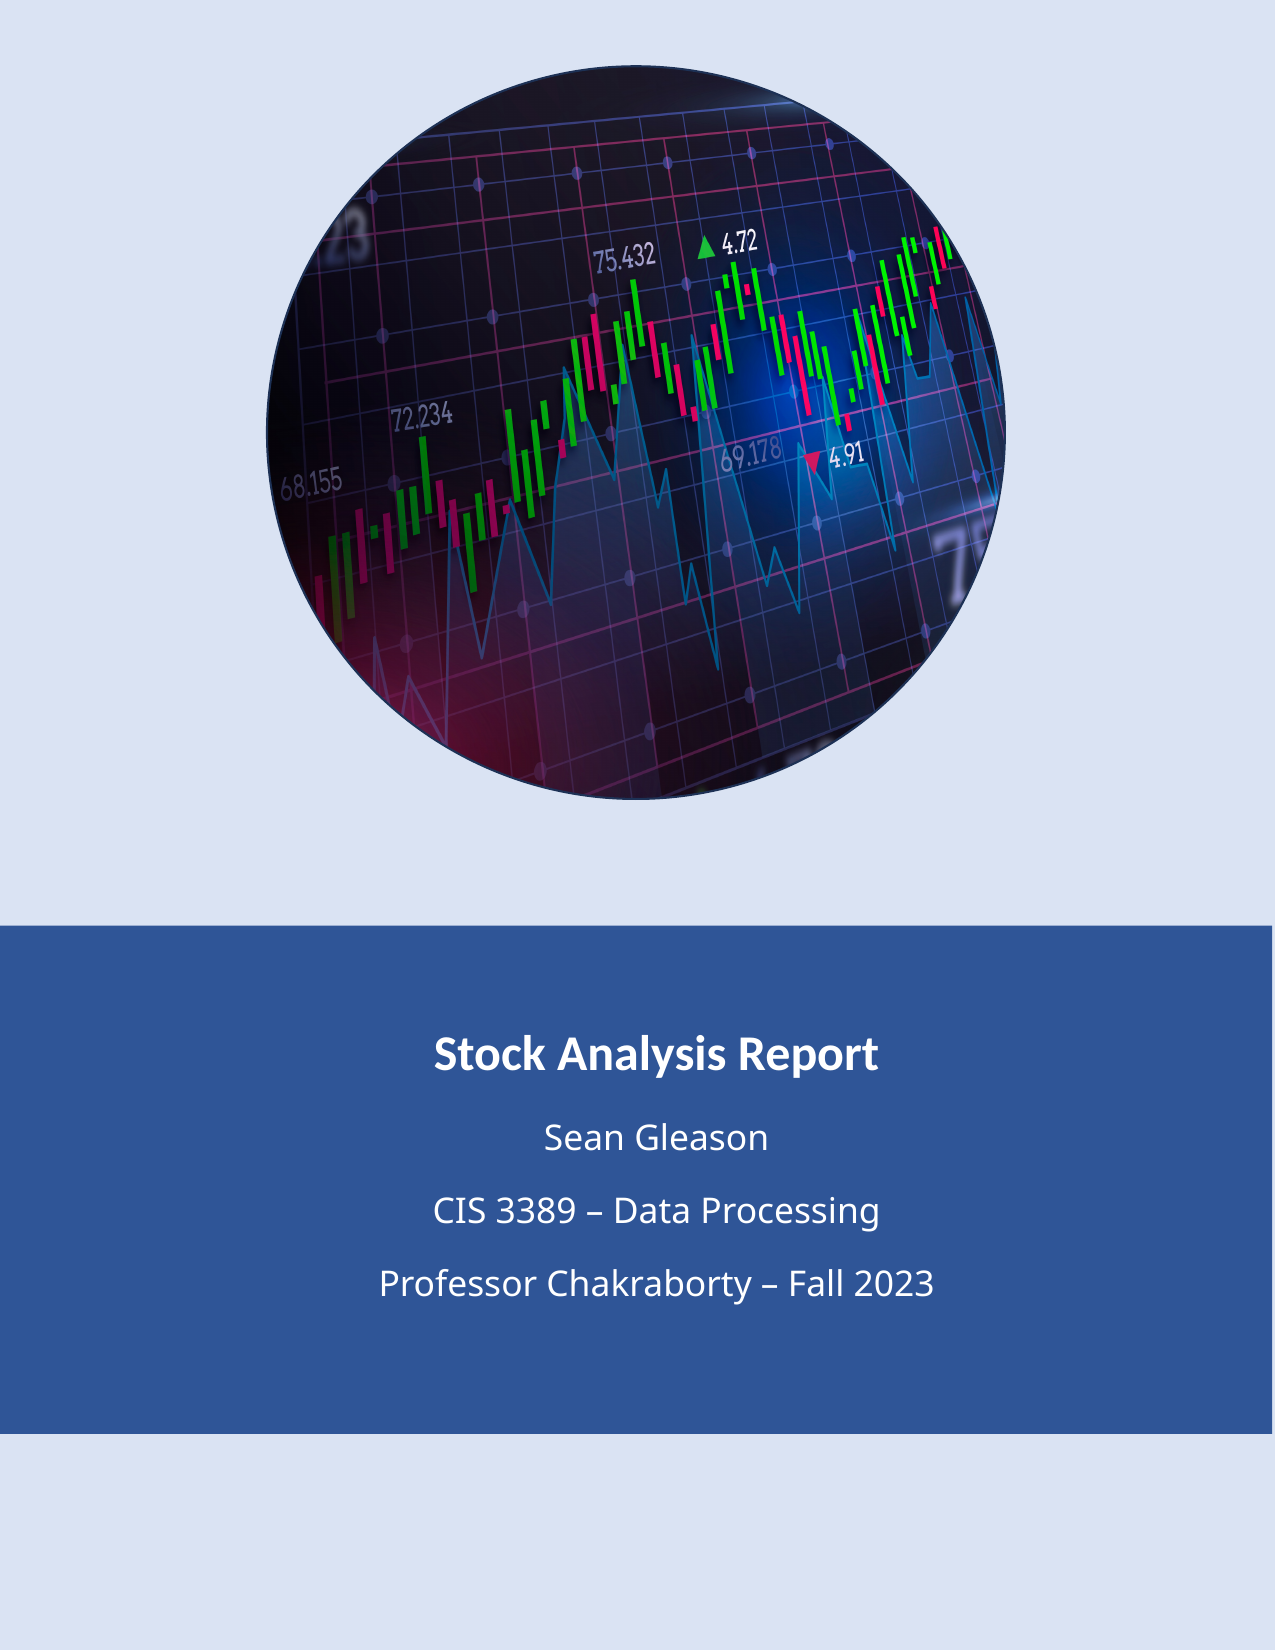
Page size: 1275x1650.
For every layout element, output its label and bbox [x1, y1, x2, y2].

picture [269, 68, 1003, 797]
